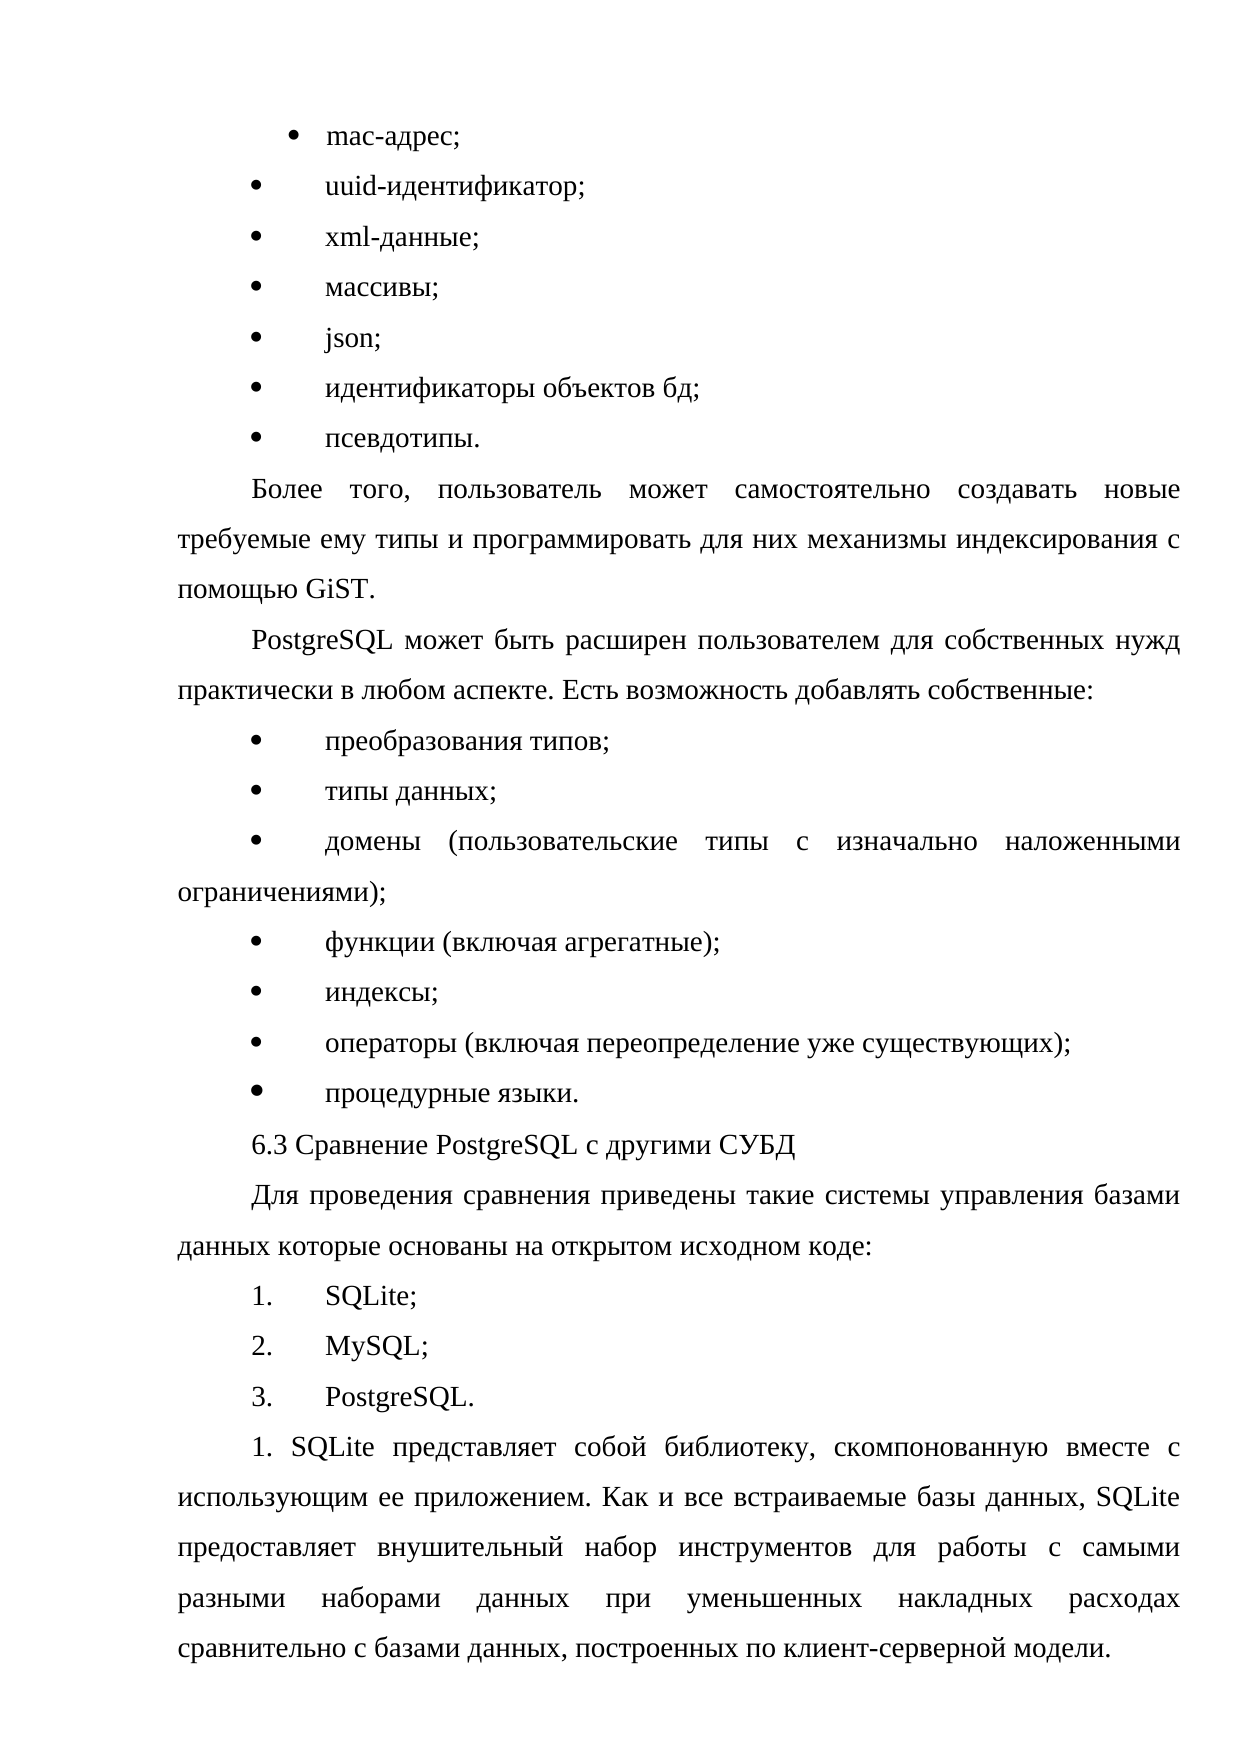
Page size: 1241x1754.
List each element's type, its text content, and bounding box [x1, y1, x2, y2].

list xml-данные; [177, 219, 1181, 253]
list индексы; [177, 974, 1181, 1008]
list идентификаторы объектов бд; [177, 370, 1181, 404]
list uuid-идентификатор; [177, 168, 1181, 202]
list mac-адрес; [288, 118, 1181, 152]
text PostgreSQL может быть расширен пользователем для собственных нужд практически в любом аспекте. Есть возможность добавлять собственные: [177, 622, 1181, 706]
list MySQL; [177, 1328, 1181, 1362]
text Более того, пользователь может самостоятельно создавать новые требуемые ему типы и программировать для них механизмы индексирования с помощью GiST. [177, 471, 1181, 605]
list json; [177, 320, 1181, 353]
list преобразования типов; [177, 723, 1181, 756]
list операторы (включая переопределение уже существующих); [177, 1025, 1181, 1059]
text 1. SQLite представляет собой библиотеку, скомпонованную вместе с использующим ее приложением. Как и все встраиваемые базы данных, SQLite предоставляет внушительный набор инструментов для работы с самыми разными наборами данных при уменьшенных накладных расходах сравнительно с базами данных, построенных по клиент-серверной модели. [177, 1429, 1181, 1664]
text 6.3 Сравнение PostgreSQL c другими СУБД [177, 1127, 1181, 1161]
list функции (включая агрегатные); [177, 924, 1181, 958]
list SQLite; [177, 1278, 1181, 1312]
list процедурные языки. [177, 1075, 1181, 1110]
list типы данных; [177, 773, 1181, 807]
text Для проведения сравнения приведены такие системы управления базами данных которые основаны на открытом исходном коде: [177, 1177, 1181, 1261]
list псевдотипы. [177, 421, 1181, 454]
list PostgreSQL. [177, 1379, 1181, 1412]
list массивы; [177, 269, 1181, 303]
list домены (пользовательские типы с изначально наложенными ограничениями); [177, 823, 1181, 907]
